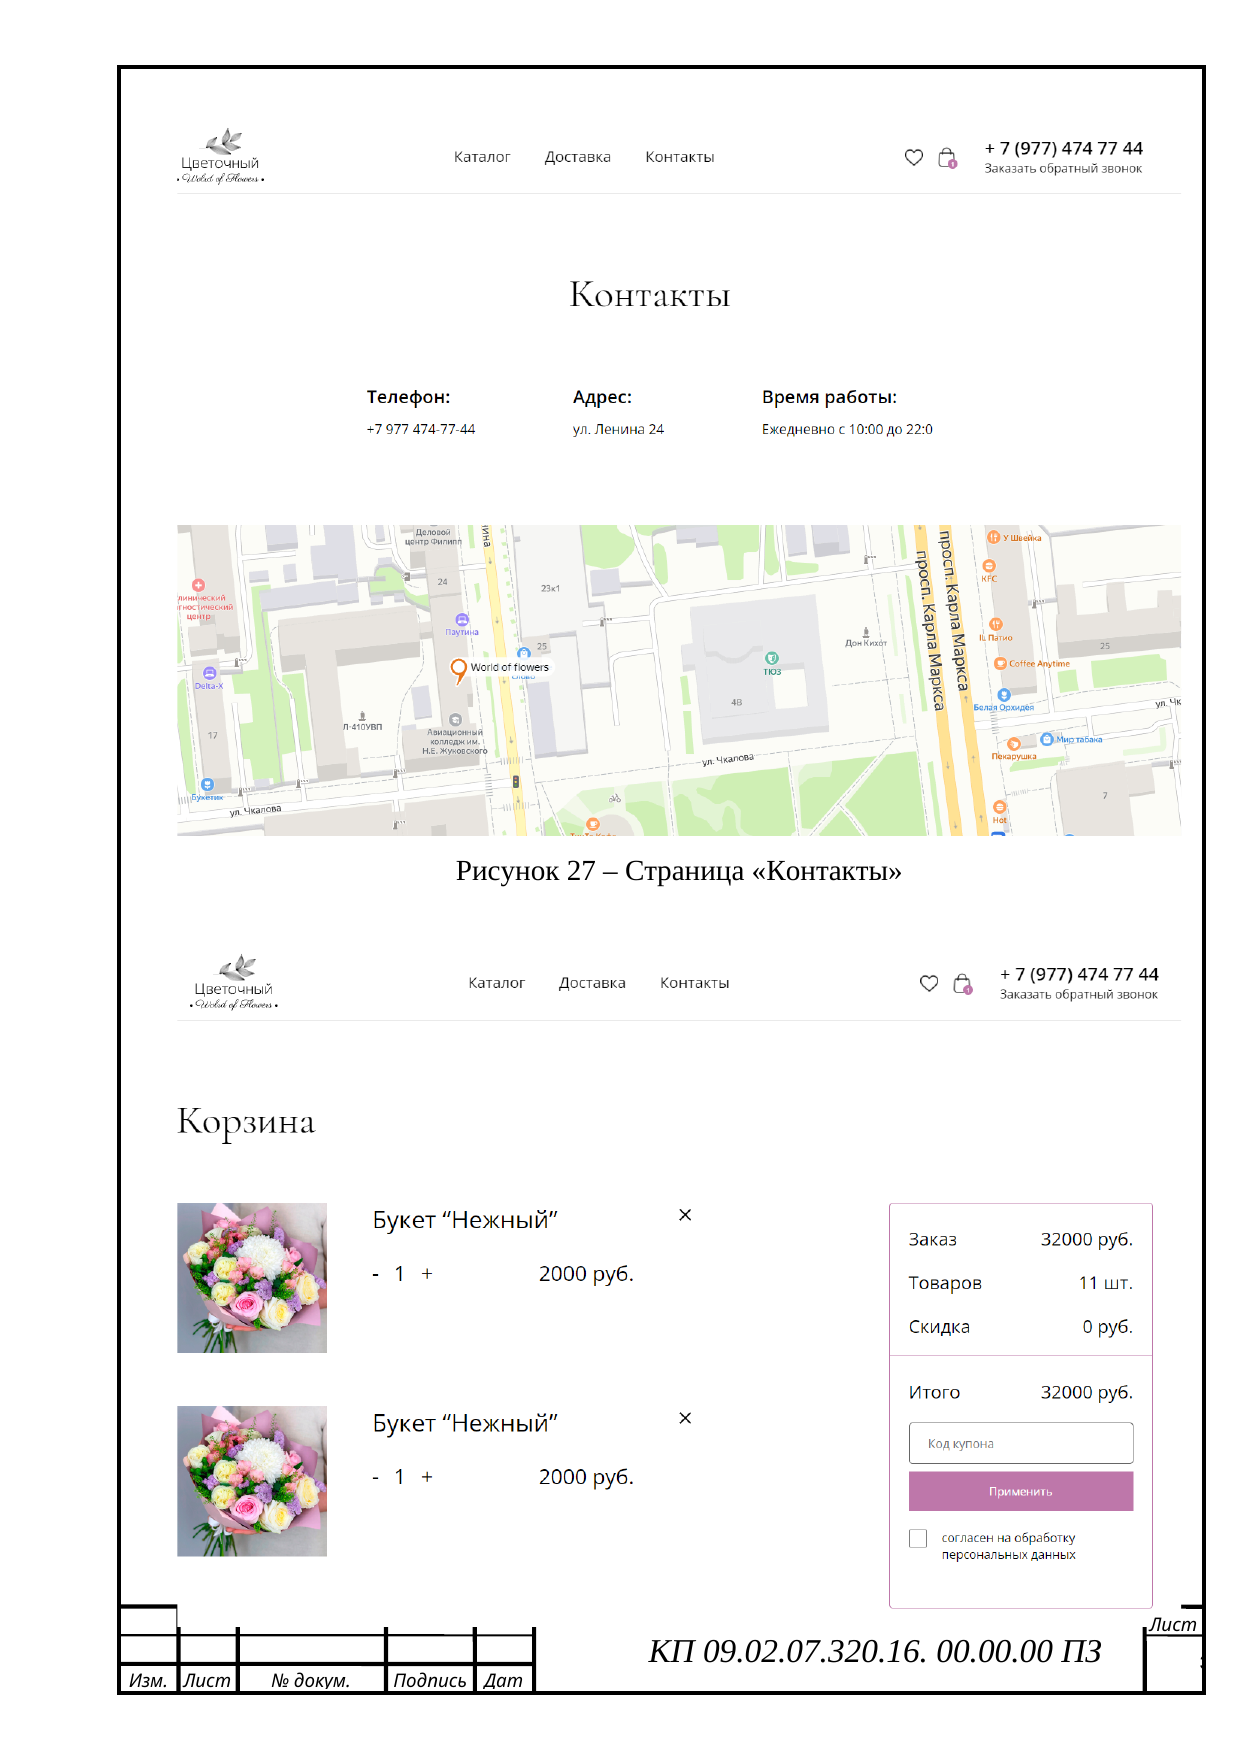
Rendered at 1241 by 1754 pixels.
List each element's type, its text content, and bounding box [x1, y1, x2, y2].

picture [177, 953, 1182, 1627]
picture [177, 124, 1182, 836]
picture [1154, 1619, 1159, 1627]
text Рисунок 27 – Страница «Контакты» [177, 853, 1181, 886]
